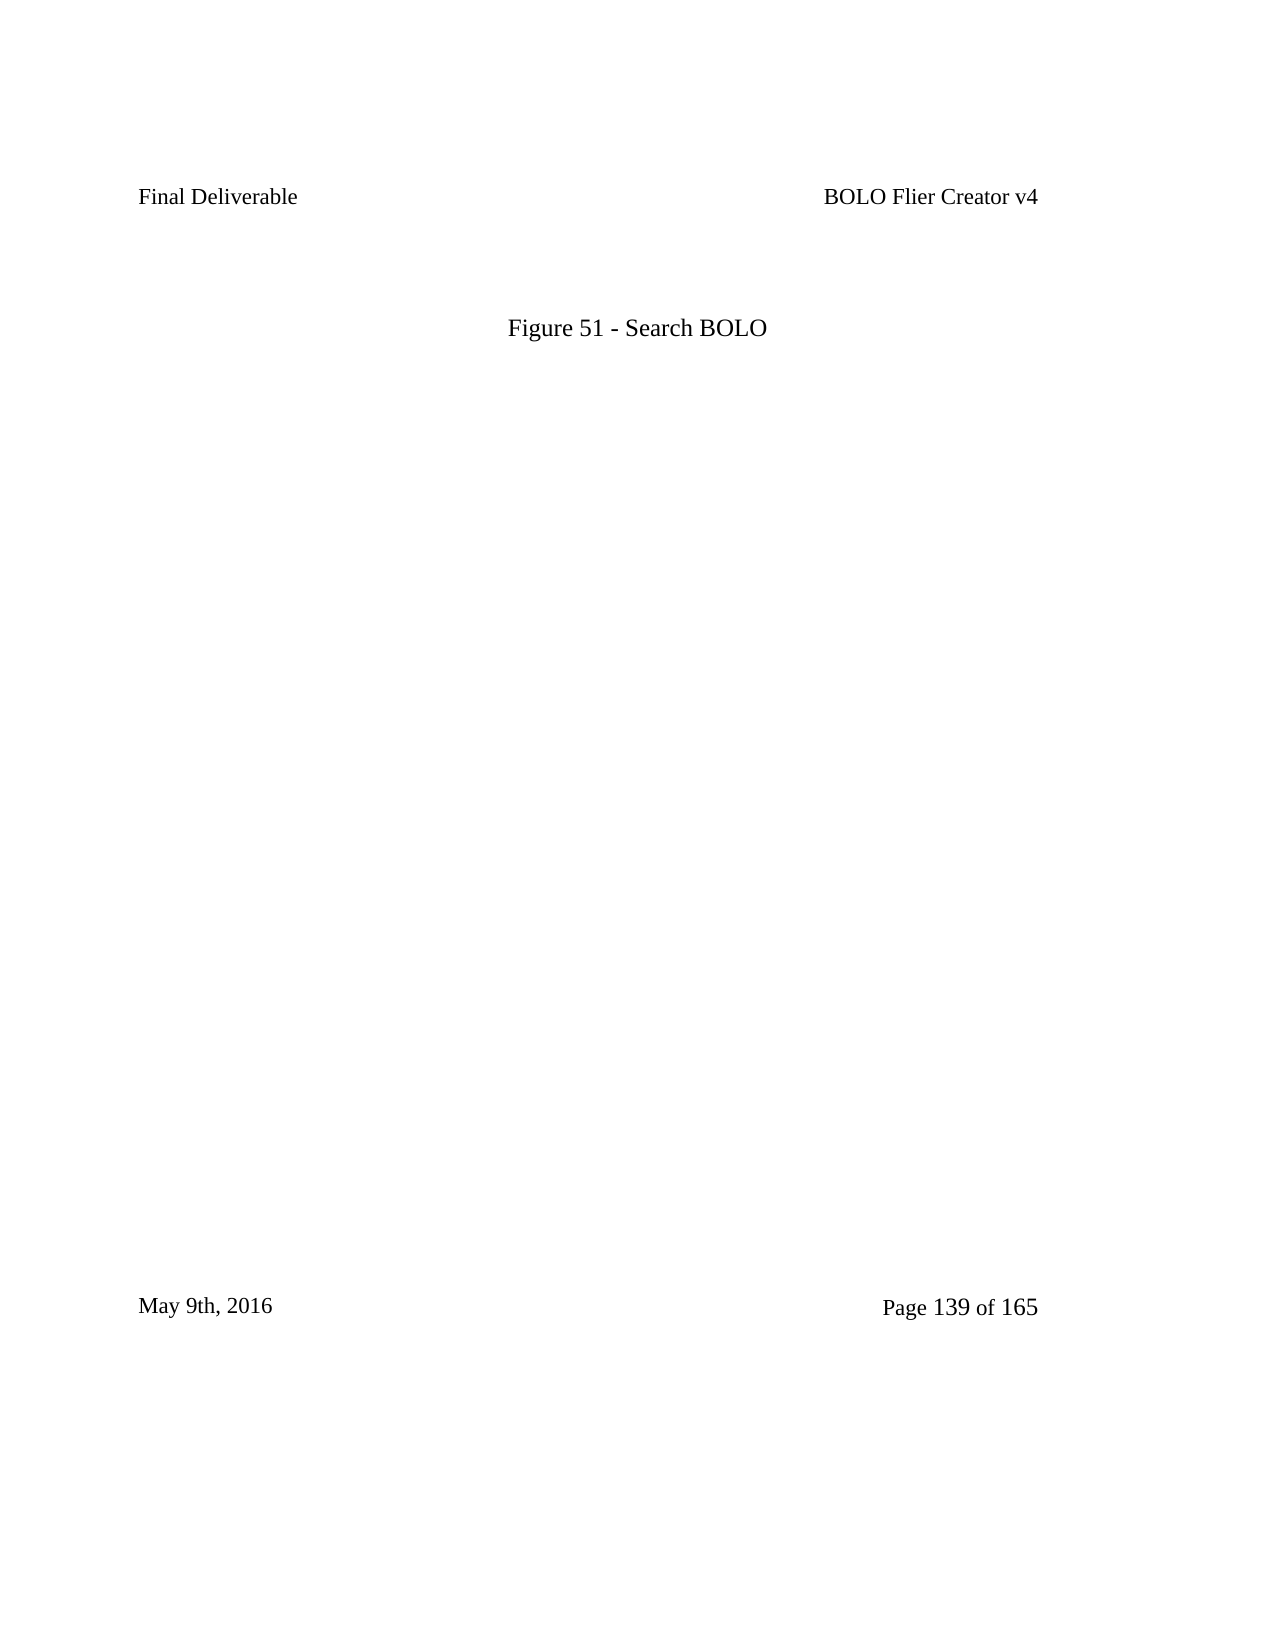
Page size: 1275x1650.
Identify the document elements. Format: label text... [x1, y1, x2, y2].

text Figure 51 - Search BOLO [150, 313, 1125, 342]
